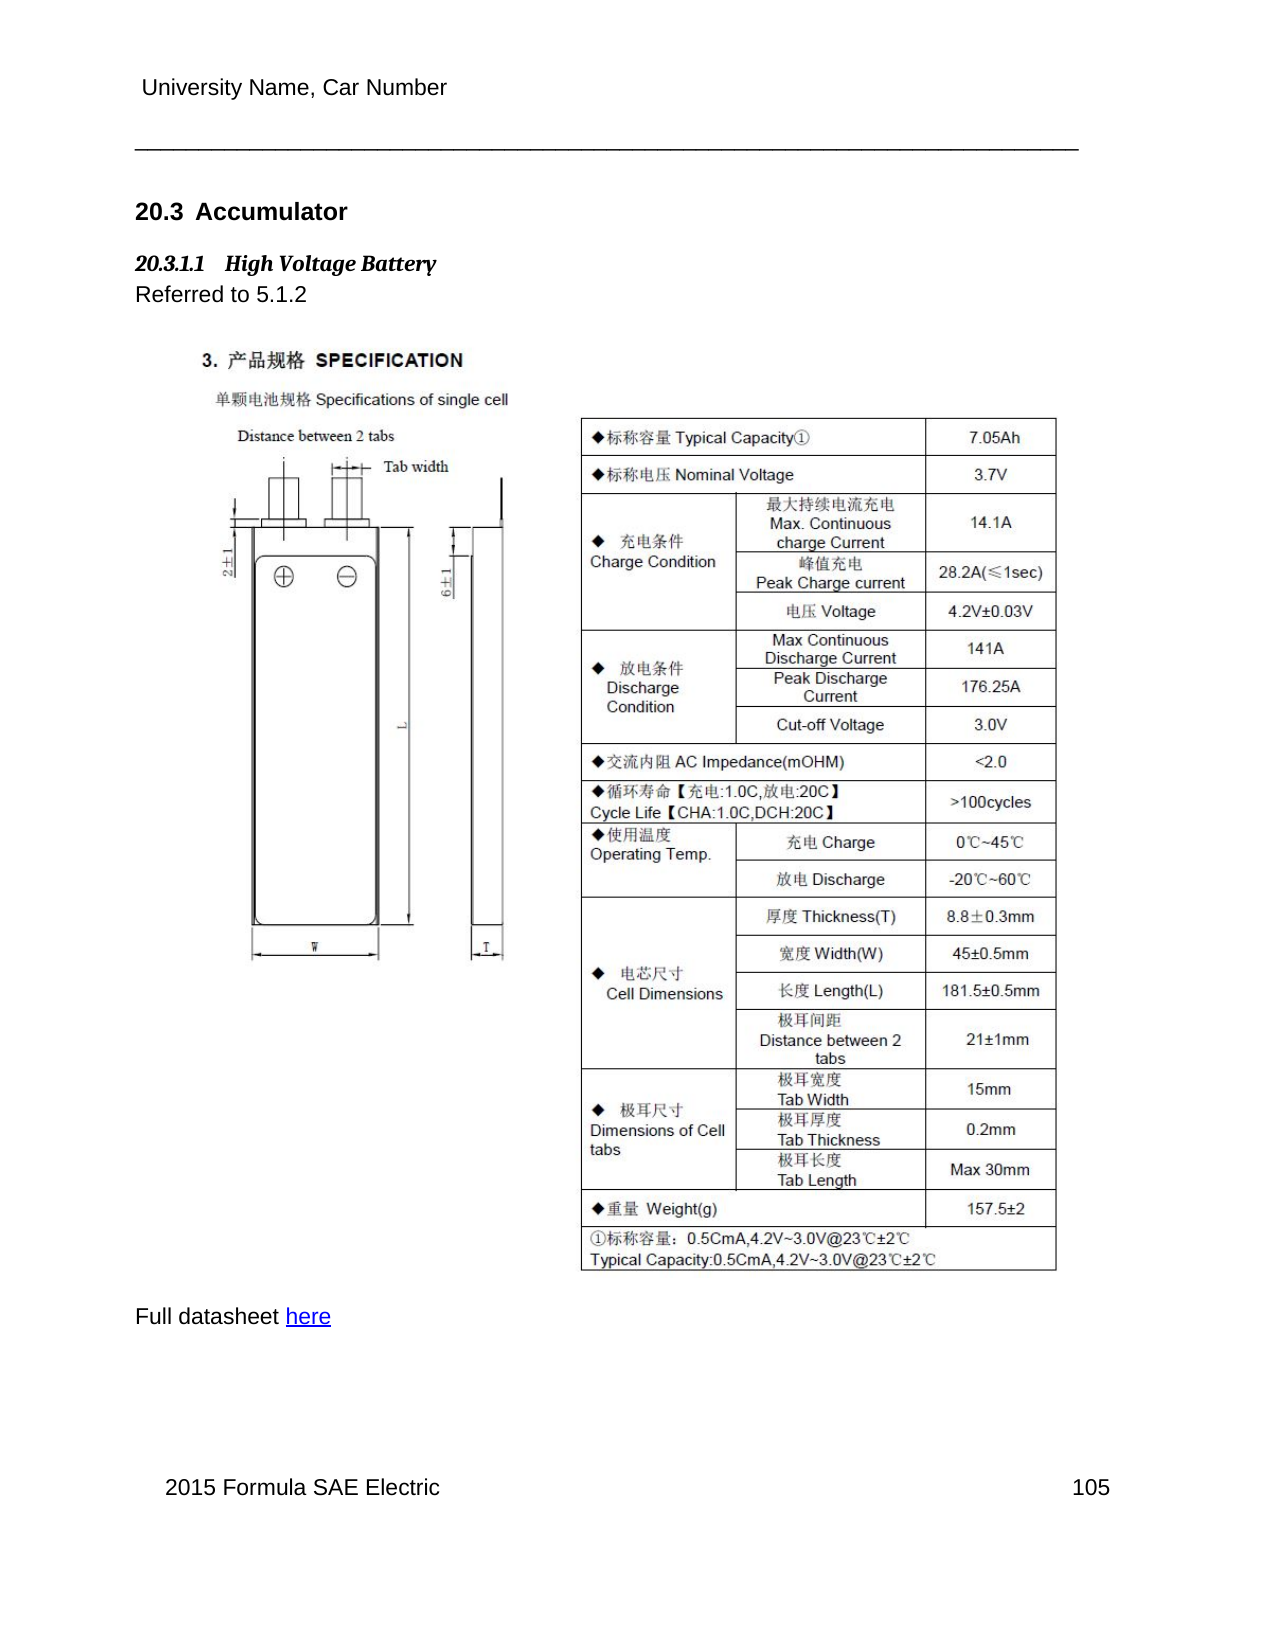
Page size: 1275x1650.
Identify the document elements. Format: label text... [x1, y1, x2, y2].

text Referred to 3.1.2 [135, 281, 1140, 307]
picture [135, 331, 1064, 1278]
text Full datasheet here [135, 1303, 1140, 1329]
subtitle Accumulator [135, 197, 1140, 225]
subtitle High Voltage Battery [135, 251, 1140, 277]
